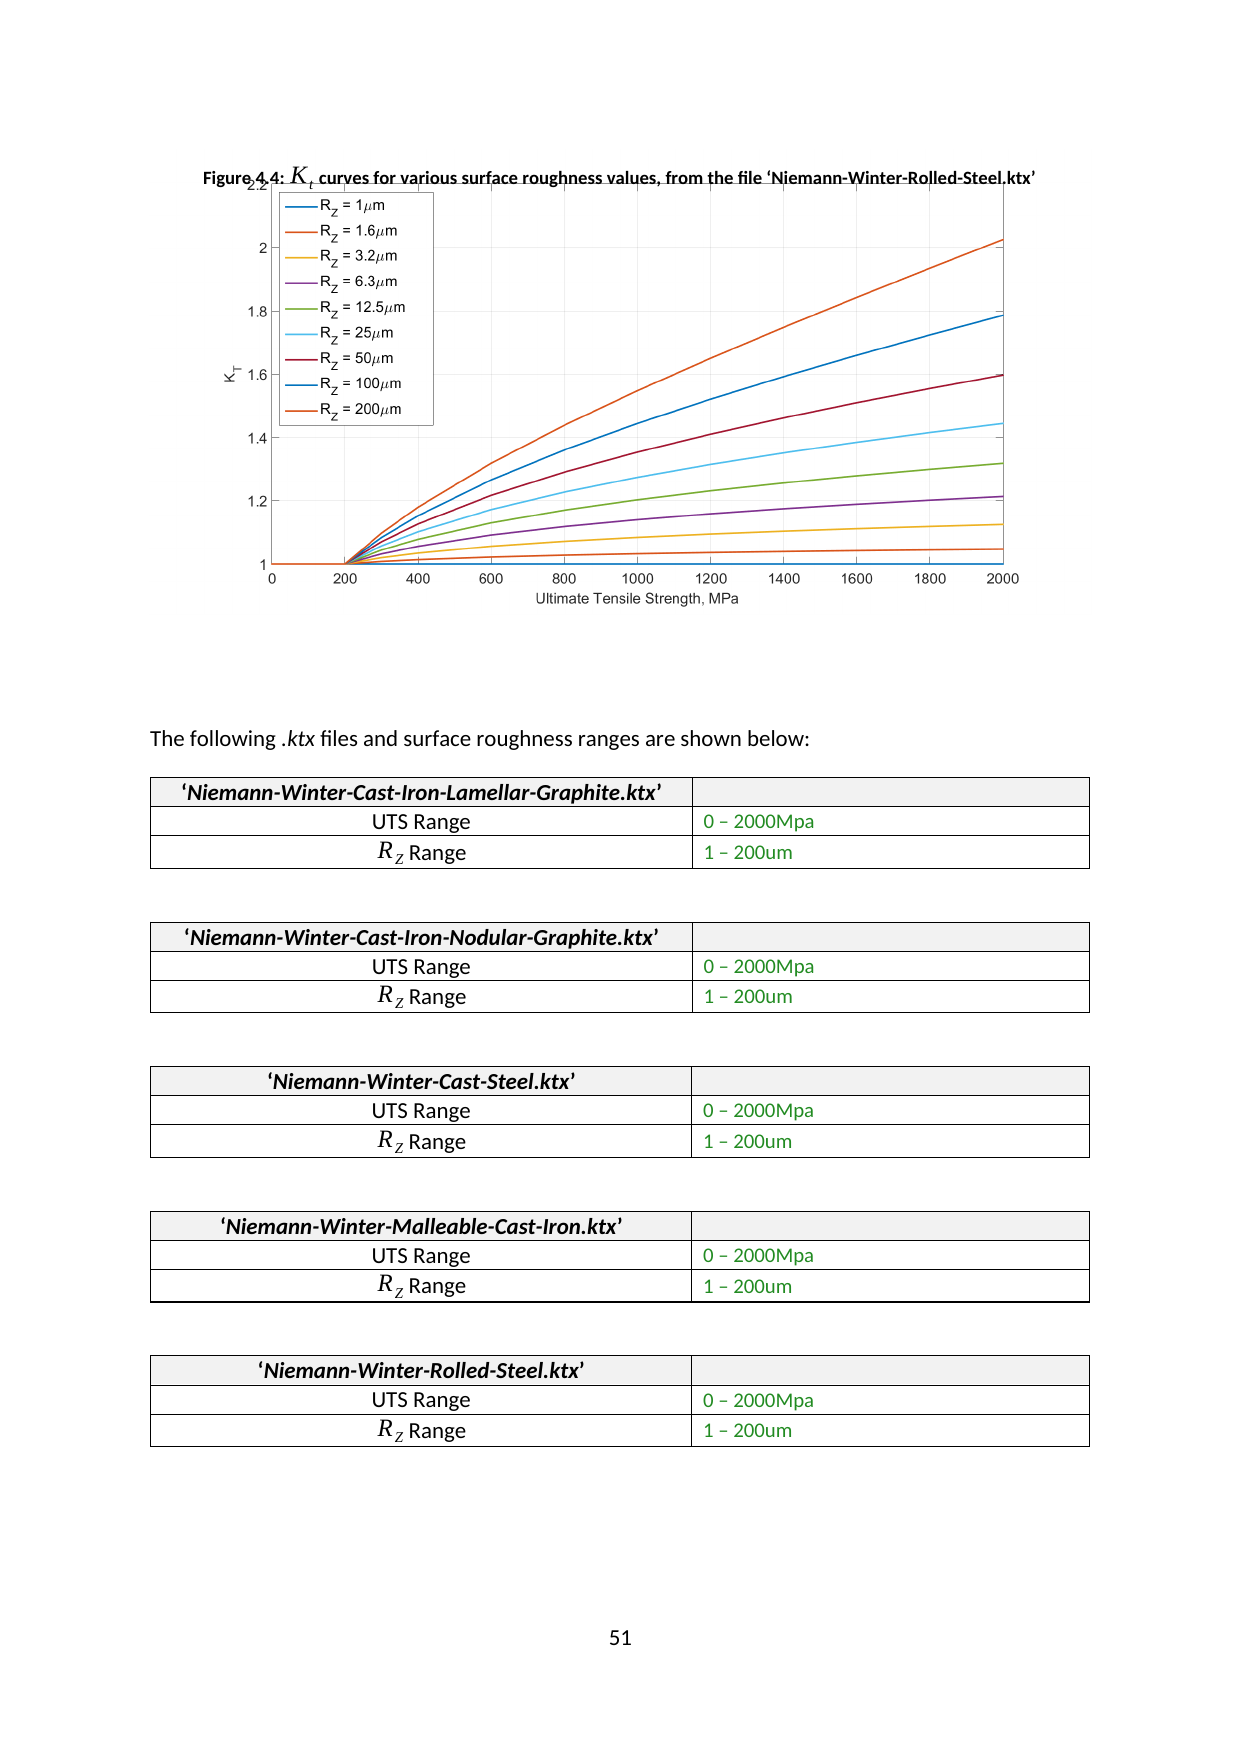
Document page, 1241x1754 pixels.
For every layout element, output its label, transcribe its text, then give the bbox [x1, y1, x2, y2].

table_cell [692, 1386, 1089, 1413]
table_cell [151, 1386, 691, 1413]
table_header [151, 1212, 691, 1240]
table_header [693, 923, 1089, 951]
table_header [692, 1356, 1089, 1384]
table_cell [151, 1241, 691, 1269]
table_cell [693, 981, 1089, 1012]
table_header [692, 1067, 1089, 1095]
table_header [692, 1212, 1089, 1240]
text The following .ktx files and surface roughness ranges are shown below: [150, 724, 1090, 752]
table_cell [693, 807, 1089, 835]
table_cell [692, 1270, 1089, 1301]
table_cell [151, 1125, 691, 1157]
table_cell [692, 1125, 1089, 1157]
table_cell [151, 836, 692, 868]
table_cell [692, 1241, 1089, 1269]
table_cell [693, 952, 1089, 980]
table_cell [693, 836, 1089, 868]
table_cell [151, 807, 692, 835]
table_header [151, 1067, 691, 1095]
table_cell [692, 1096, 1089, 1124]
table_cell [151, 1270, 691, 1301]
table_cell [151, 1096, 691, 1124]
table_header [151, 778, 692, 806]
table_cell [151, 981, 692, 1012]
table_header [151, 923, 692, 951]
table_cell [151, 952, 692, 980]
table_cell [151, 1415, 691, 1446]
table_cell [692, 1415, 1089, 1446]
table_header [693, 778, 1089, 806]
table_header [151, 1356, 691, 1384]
picture [149, 149, 1092, 615]
